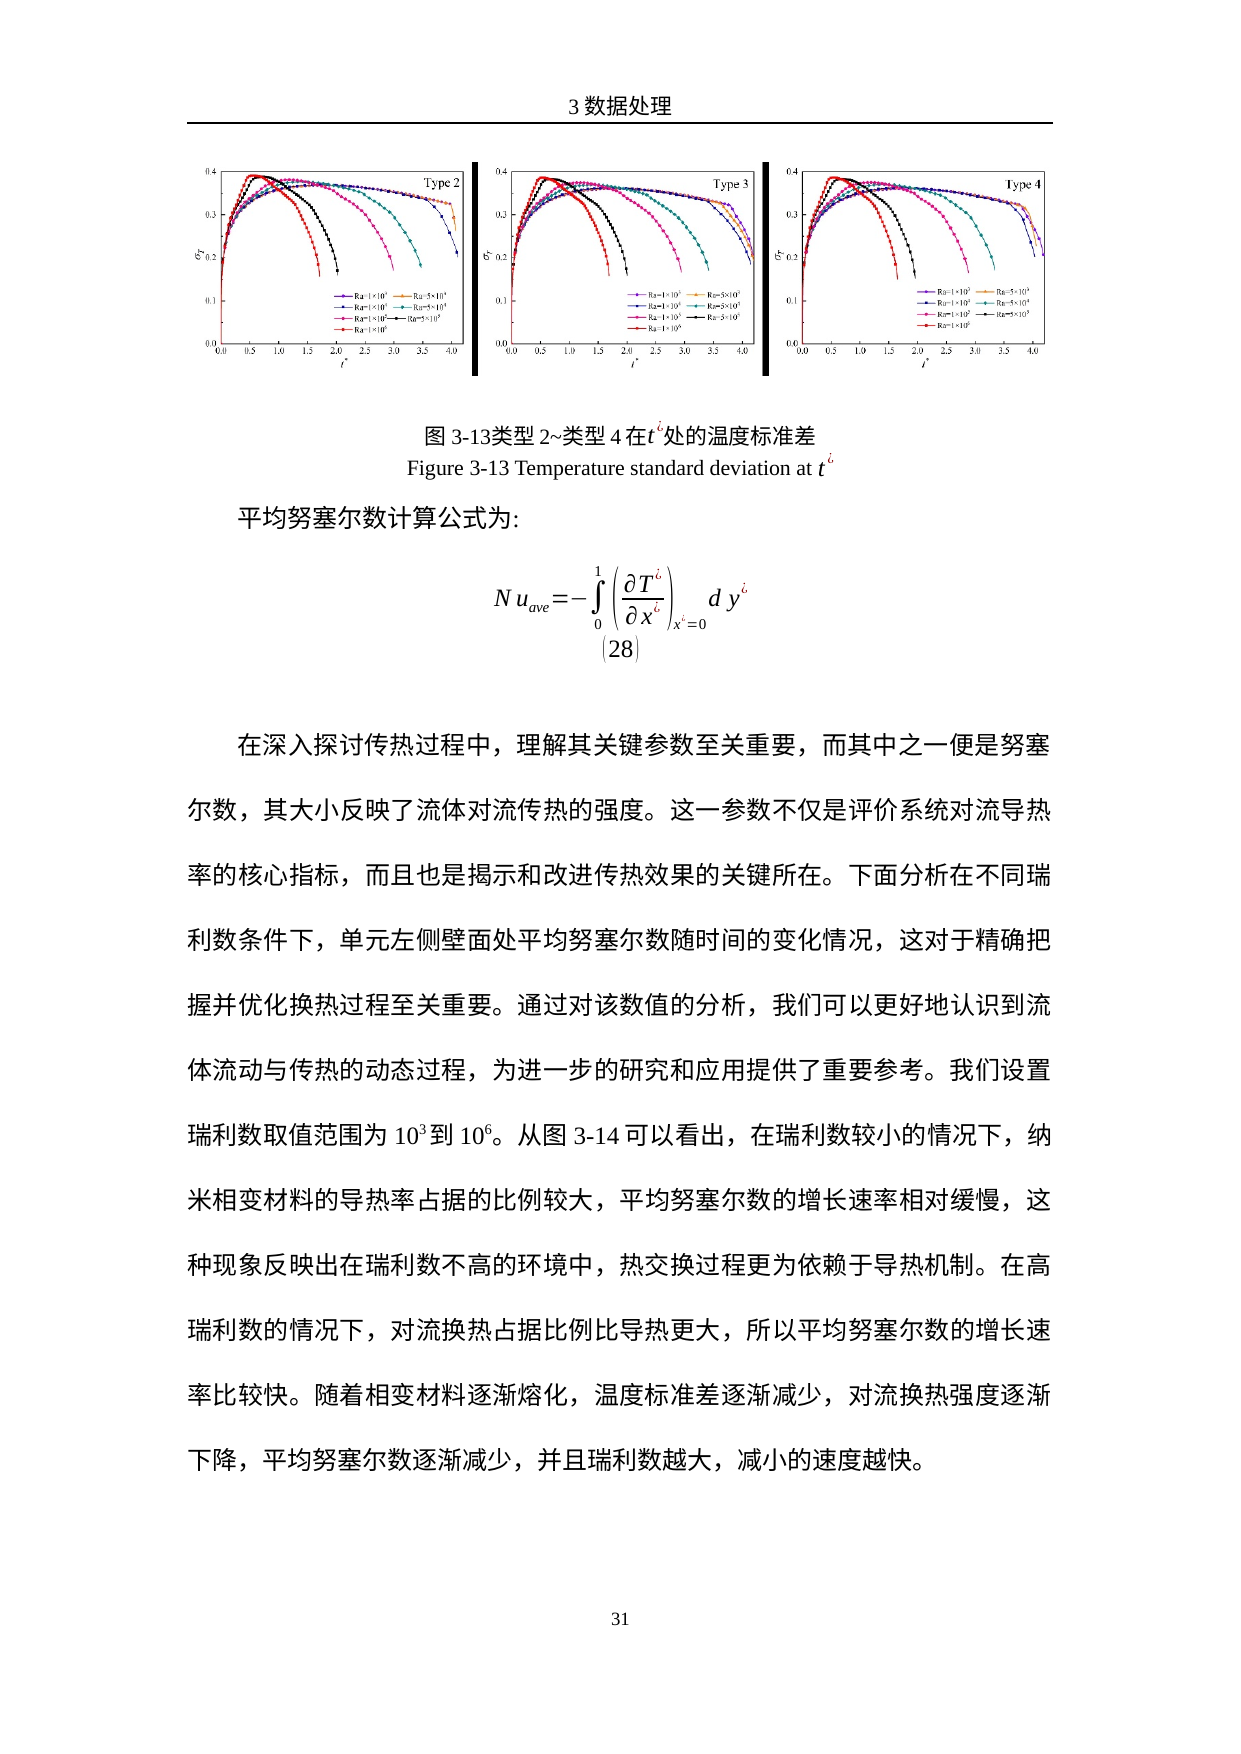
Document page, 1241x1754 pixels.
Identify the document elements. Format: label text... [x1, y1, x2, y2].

text 平均努塞尔数计算公式为: [187, 484, 1053, 549]
picture [187, 162, 1053, 376]
